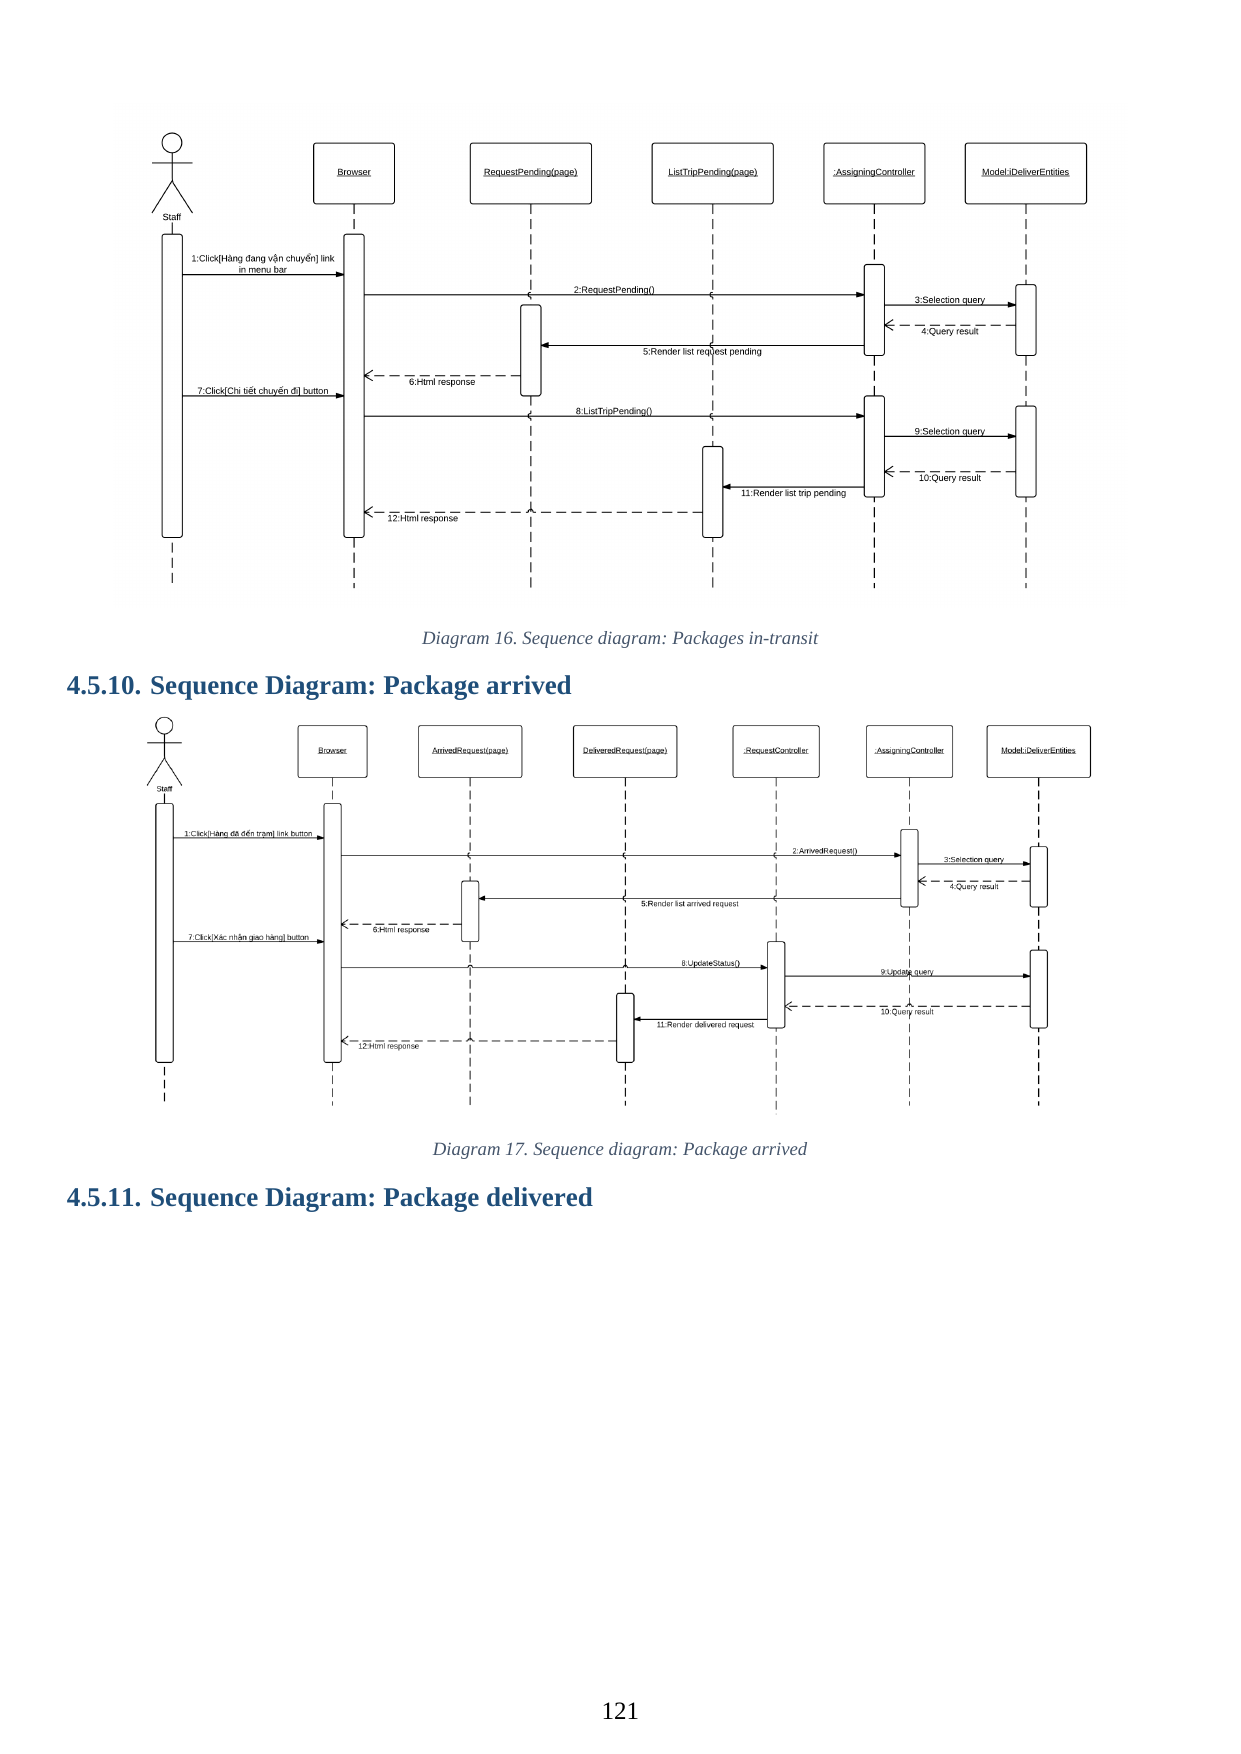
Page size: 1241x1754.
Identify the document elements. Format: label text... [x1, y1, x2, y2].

subtitle Sequence Diagram: Package delivered [141, 1181, 1128, 1212]
picture [112, 700, 1128, 1120]
text Diagram 17. Sequence diagram: Package arrived [112, 1138, 1128, 1160]
subtitle Sequence Diagram: Package arrived [141, 669, 1128, 700]
picture [112, 103, 1128, 608]
text Diagram 16. Sequence diagram: Packages in-transit [112, 627, 1128, 648]
